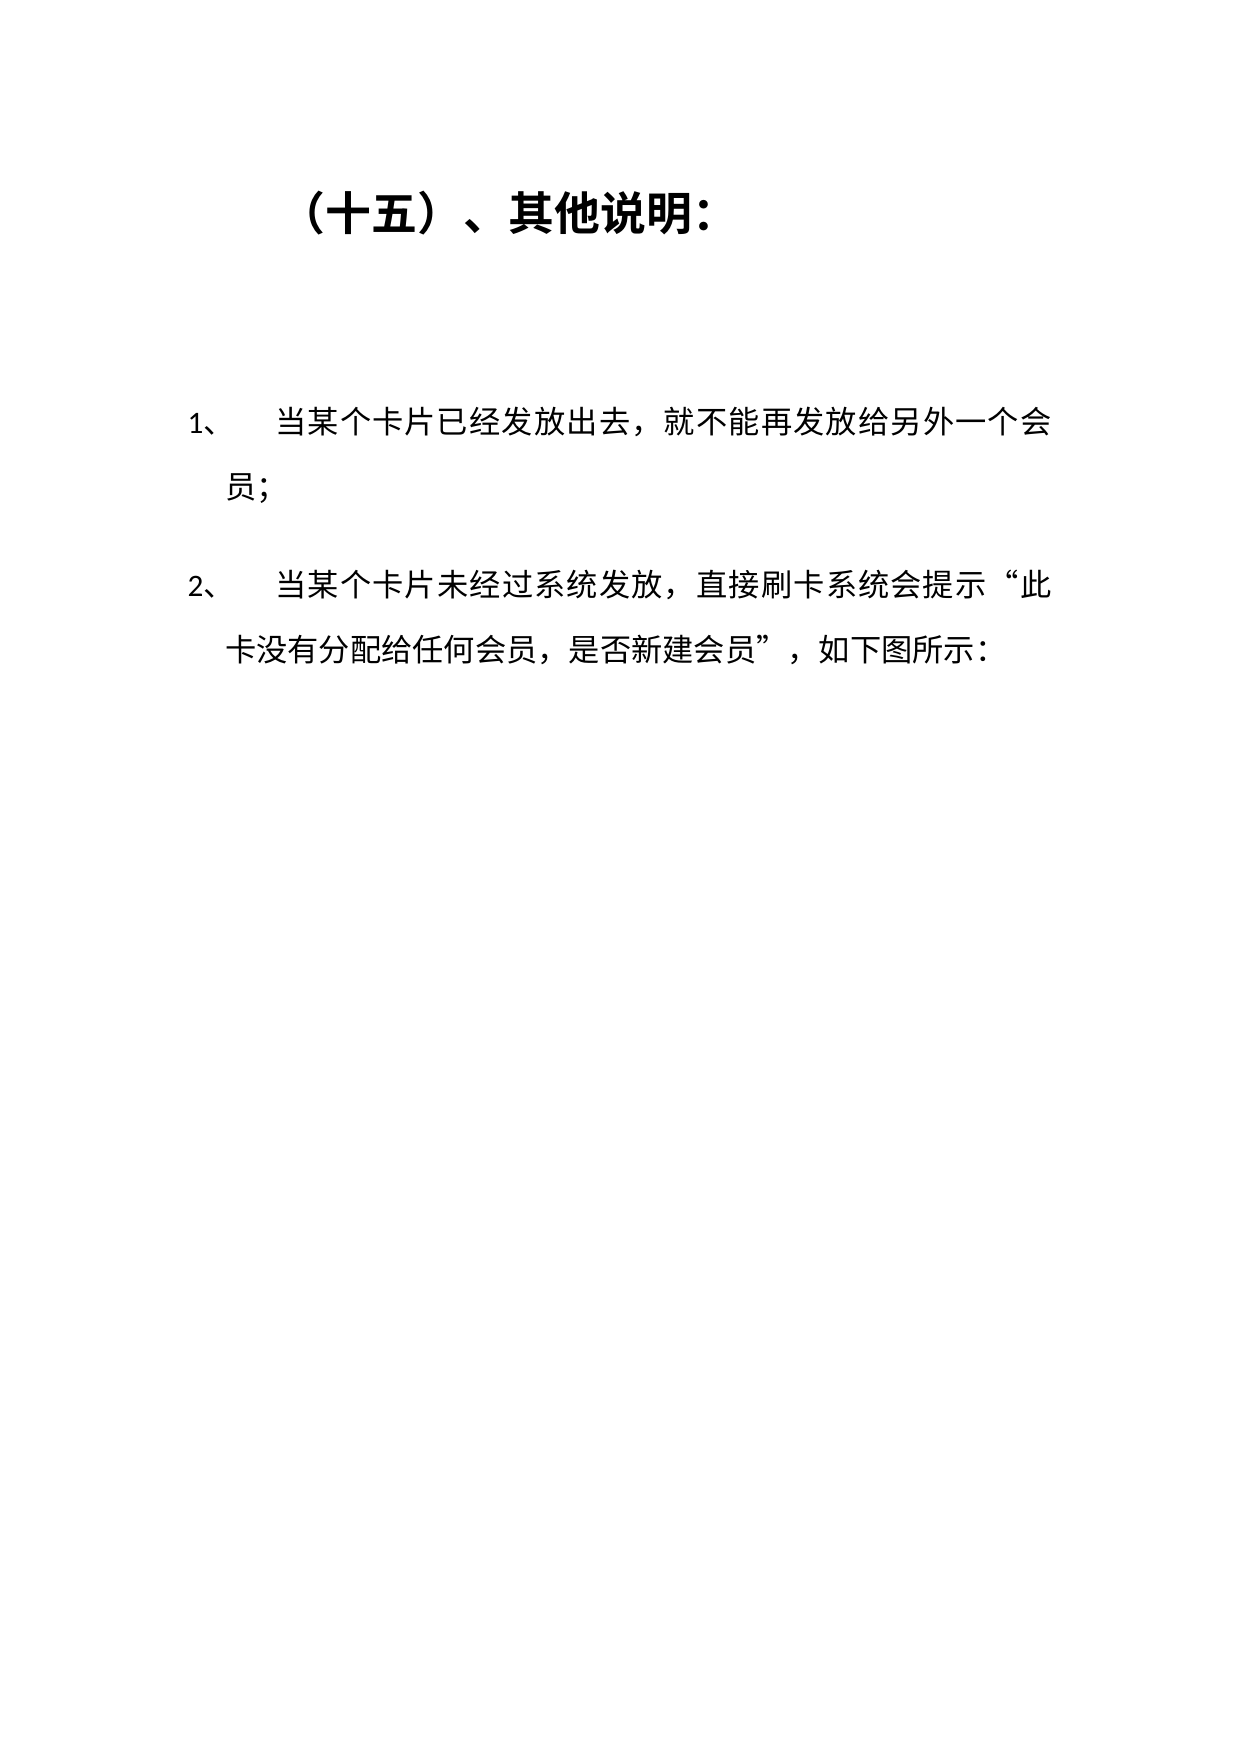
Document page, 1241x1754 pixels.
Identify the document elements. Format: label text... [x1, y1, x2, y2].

list 当某个卡片未经过系统发放，直接刷卡系统会提示“此卡没有分配给任何会员，是否新建会员”，如下图所示： [187, 550, 1053, 680]
subtitle （十五）、其他说明： [187, 162, 1053, 259]
list 当某个卡片已经发放出去，就不能再发放给另外一个会员； [187, 387, 1053, 517]
